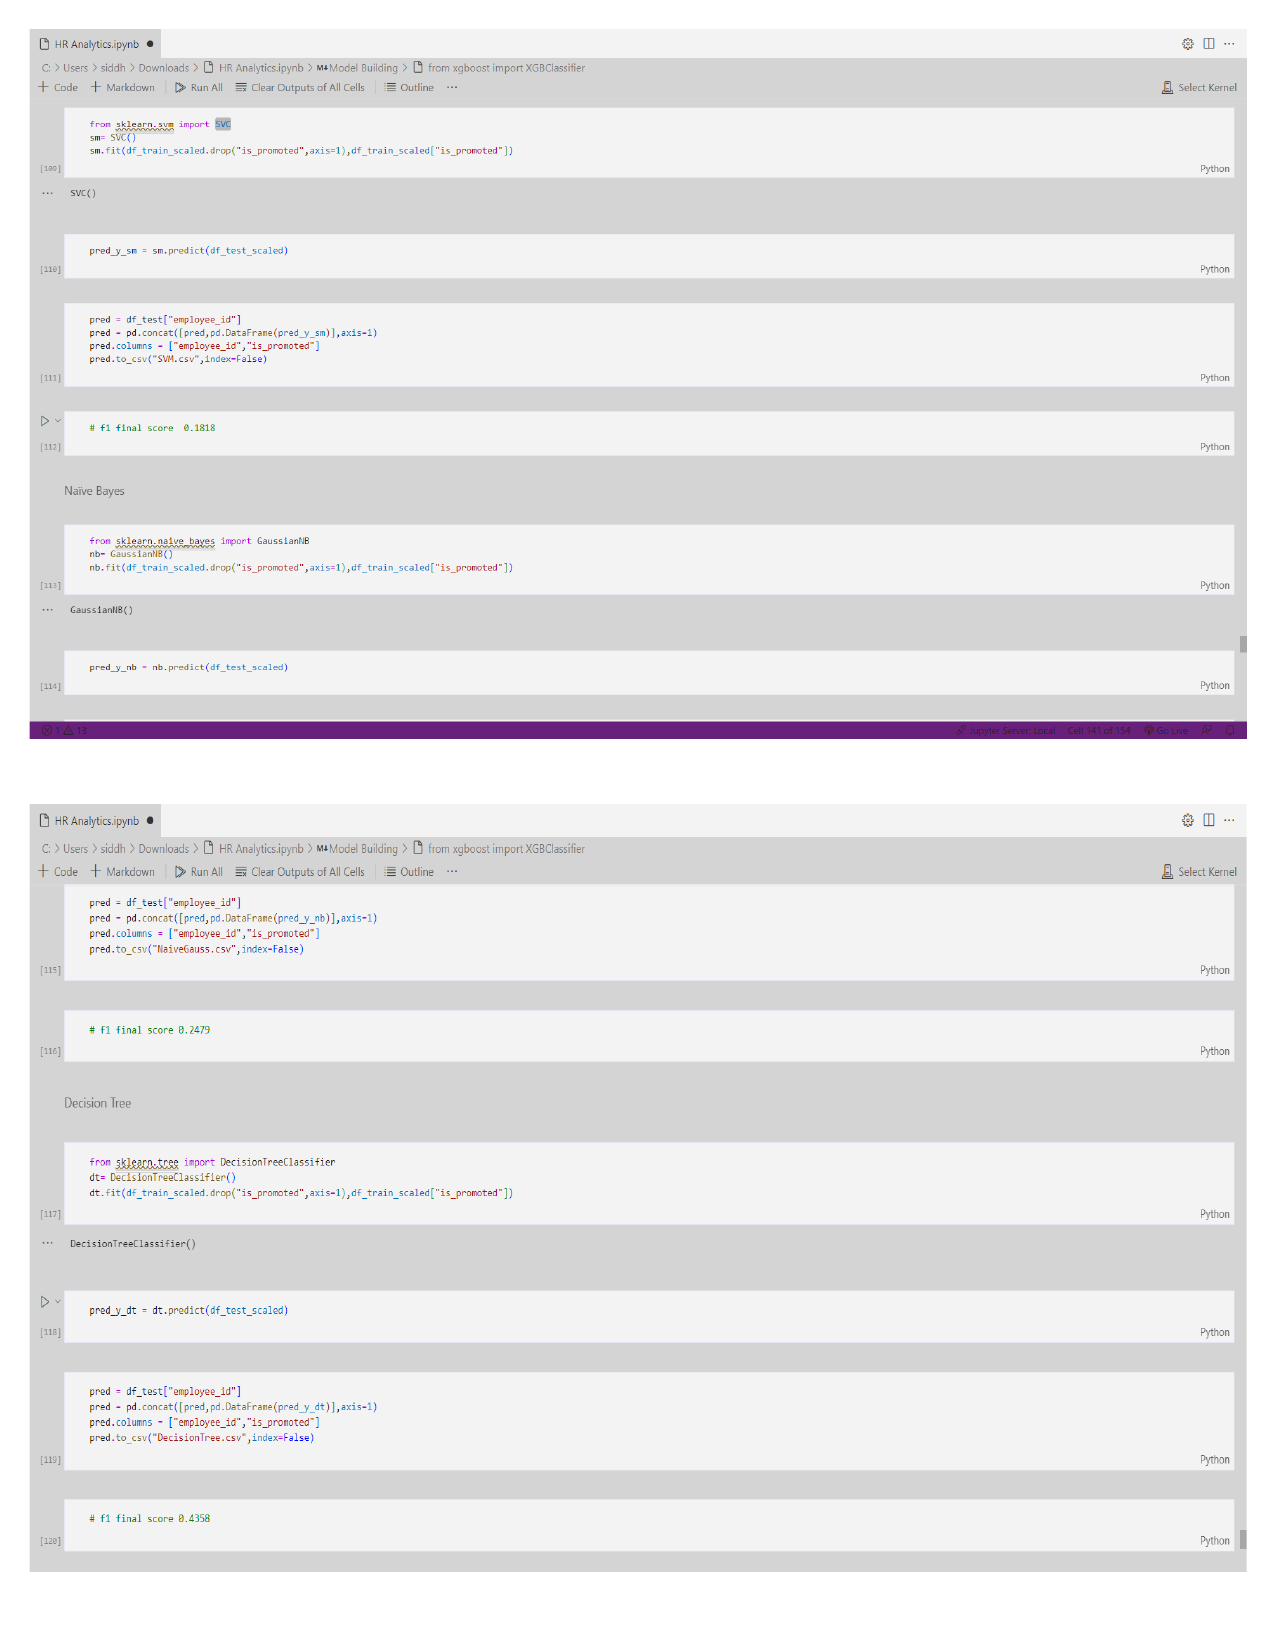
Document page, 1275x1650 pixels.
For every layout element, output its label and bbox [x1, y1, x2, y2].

picture [29, 804, 1247, 1572]
picture [29, 29, 1247, 739]
